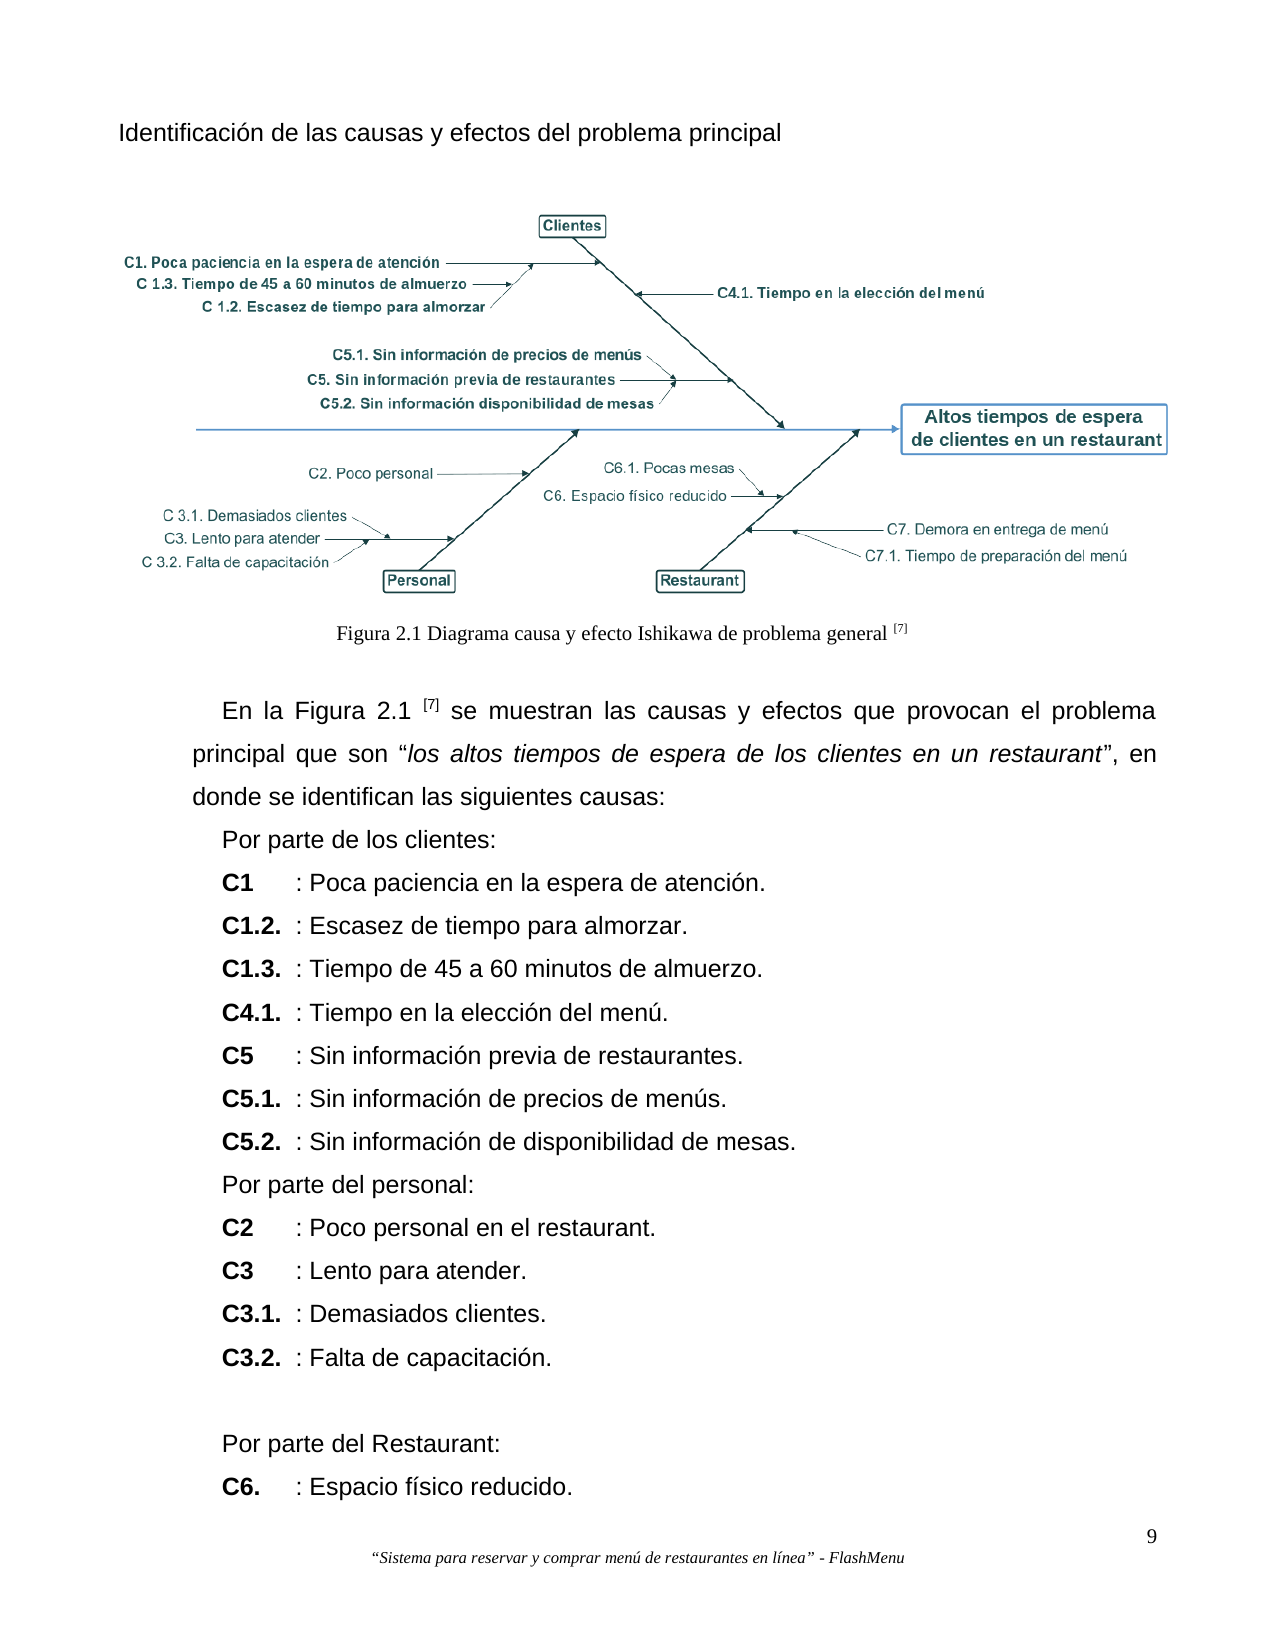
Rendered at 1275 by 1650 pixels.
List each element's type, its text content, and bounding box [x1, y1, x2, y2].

text C5 : Sin información previa de restaurantes. [192, 1041, 1157, 1069]
text Identificación de las causas y efectos del problema principal [118, 118, 1157, 147]
text C5.2. : Sin información de disponibilidad de mesas. [192, 1127, 1157, 1156]
text C5.1. : Sin información de precios de menús. [192, 1084, 1157, 1113]
text Por parte de los clientes: [192, 825, 1157, 854]
text En la Figura 2.1 [7] se muestran las causas y efectos que provocan el problema principal que son “los altos tiempos de espera de los clientes en un restaurant”, en donde se identifican las siguientes causas: [192, 696, 1157, 811]
text C1 : Poca paciencia en la espera de atención. [192, 868, 1157, 897]
text C2 : Poco personal en el restaurant. [192, 1213, 1157, 1242]
text C6. : Espacio físico reducido. [192, 1472, 1157, 1501]
text C3 : Lento para atender. [192, 1256, 1157, 1285]
text C1.3. : Tiempo de 45 a 60 minutos de almuerzo. [192, 954, 1157, 983]
text Por parte del Restaurant: [192, 1429, 1157, 1458]
text C3.1. : Demasiados clientes. [192, 1299, 1157, 1328]
text C3.2. : Falta de capacitación. [192, 1343, 1157, 1371]
text C4.1. : Tiempo en la elección del menú. [192, 998, 1157, 1026]
text Por parte del personal: [192, 1170, 1157, 1199]
text C1.2. : Escasez de tiempo para almorzar. [192, 911, 1157, 940]
